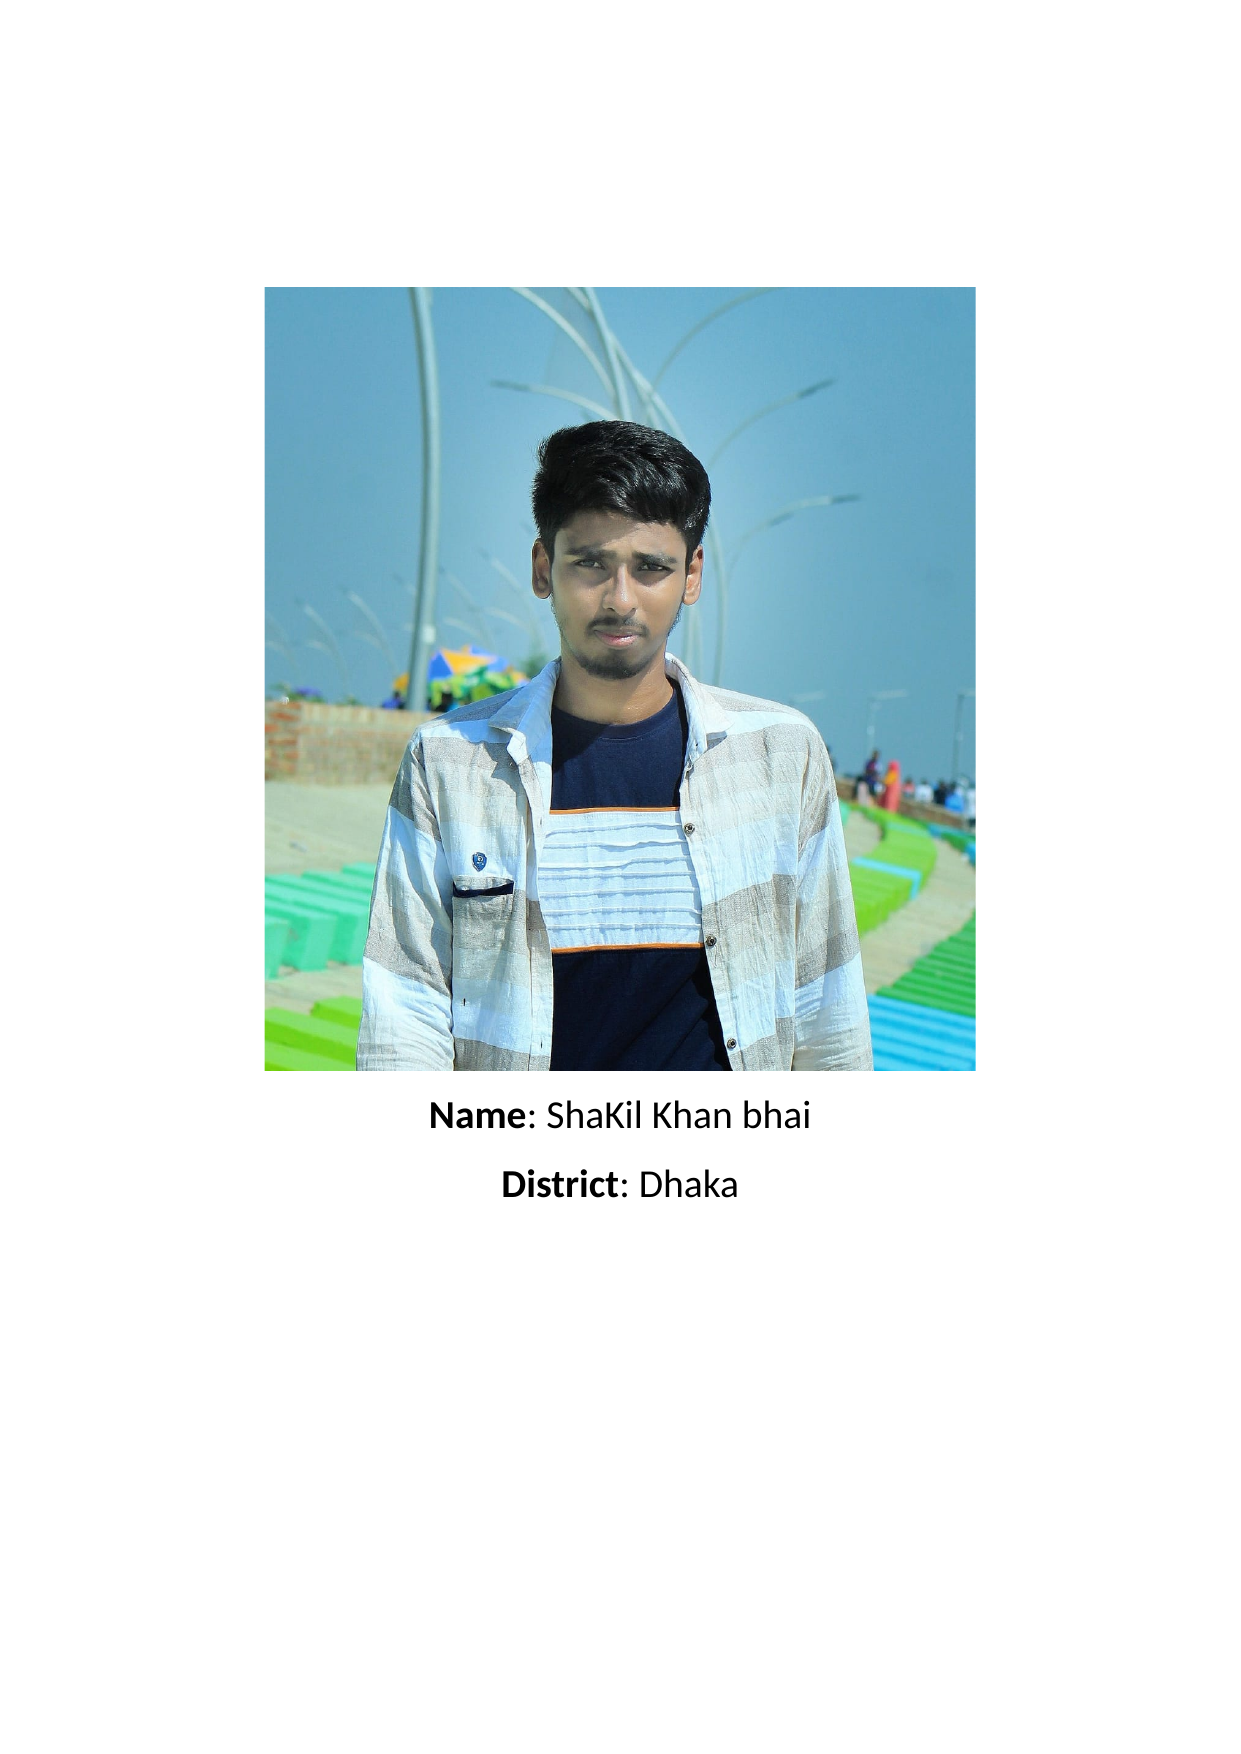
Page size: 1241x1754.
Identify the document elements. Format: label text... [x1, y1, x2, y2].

picture [264, 287, 976, 1071]
text District: Dhaka [150, 1159, 1090, 1207]
text Name: ShaKil Khan bhai [150, 1090, 1090, 1138]
